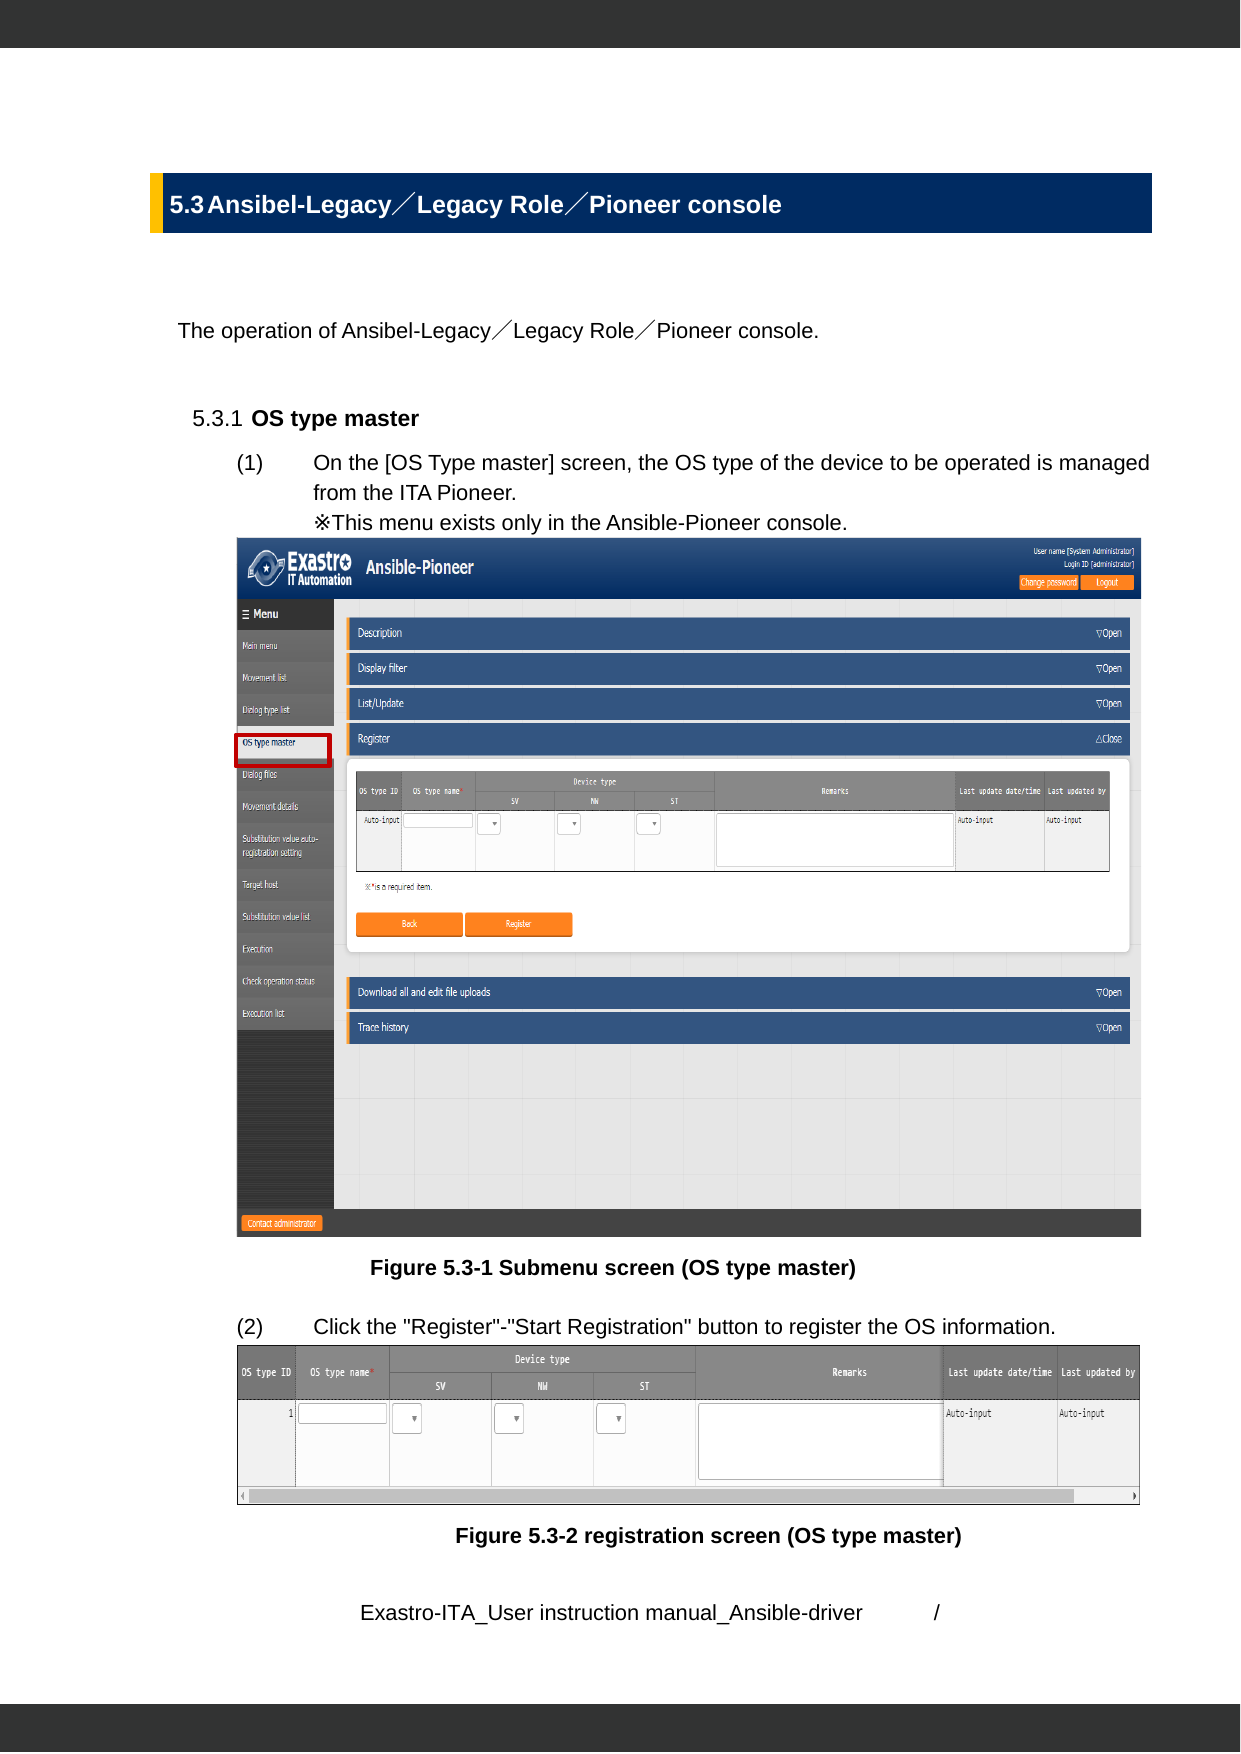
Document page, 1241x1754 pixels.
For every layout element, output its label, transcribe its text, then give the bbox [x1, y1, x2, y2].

list On the [OS Type master] screen, the OS type of the device to be operated is managed from the ITA Pioneer. [236, 448, 1152, 507]
picture [0, 0, 1241, 48]
text Figure 5.3-2 registration screen (OS type master) [148, 1520, 1152, 1550]
list ※This menu exists only in the Ansible-Pioneer console. [313, 507, 1152, 537]
text The operation of Ansibel-Legacy／Legacy Role／Pioneer console. [177, 299, 1152, 358]
subtitle OS type master [192, 403, 1152, 433]
text Figure 5.3-1 Submenu screen (OS type master) [236, 1252, 1152, 1282]
subtitle Ansibel-Legacy／Legacy Role／Pioneer console [163, 173, 1152, 233]
picture [238, 737, 327, 764]
list Click the "Register"-"Start Registration" button to register the OS information. [236, 1312, 1152, 1341]
picture [236, 537, 1142, 1237]
picture [236, 1341, 1142, 1510]
picture [0, 1704, 1241, 1752]
